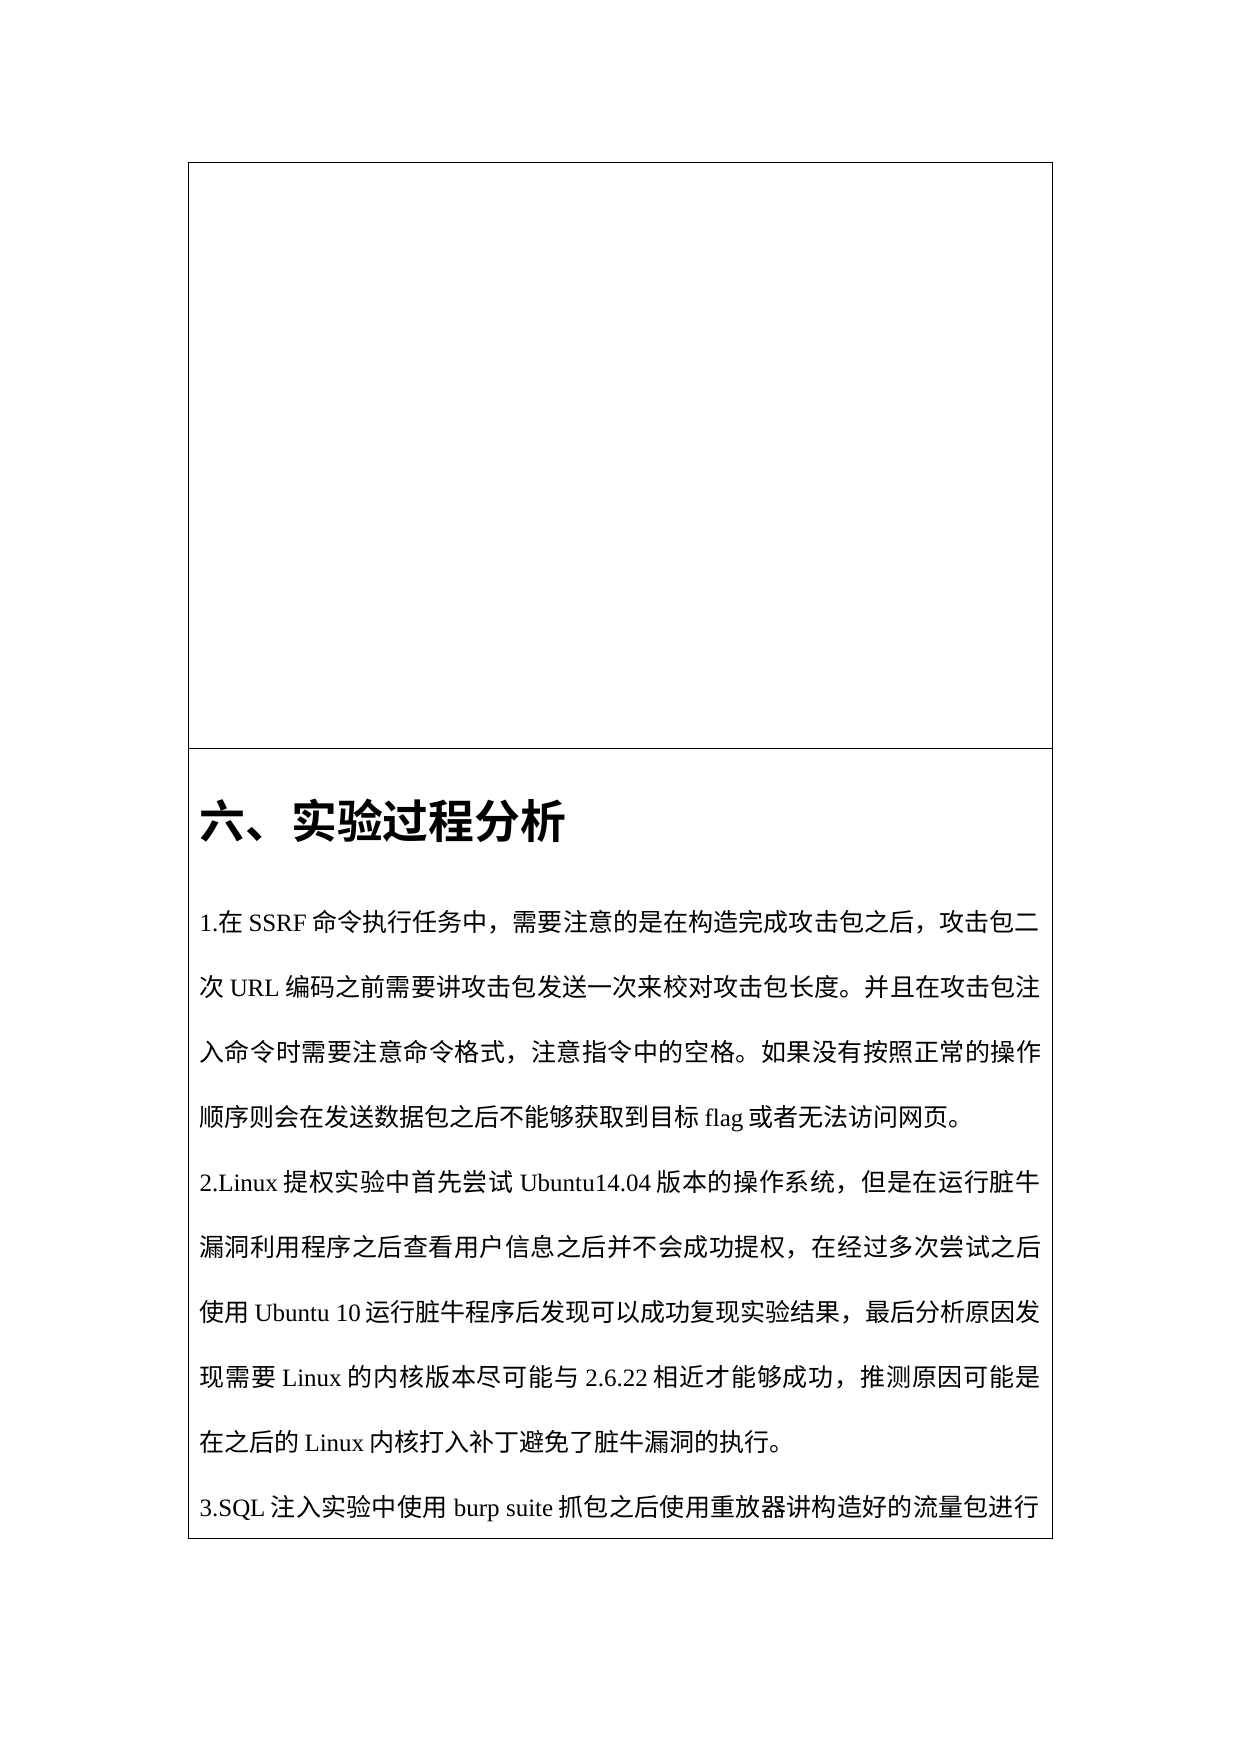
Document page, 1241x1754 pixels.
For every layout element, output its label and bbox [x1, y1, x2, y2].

table_cell [189, 749, 1052, 1538]
table_cell [189, 163, 1052, 748]
